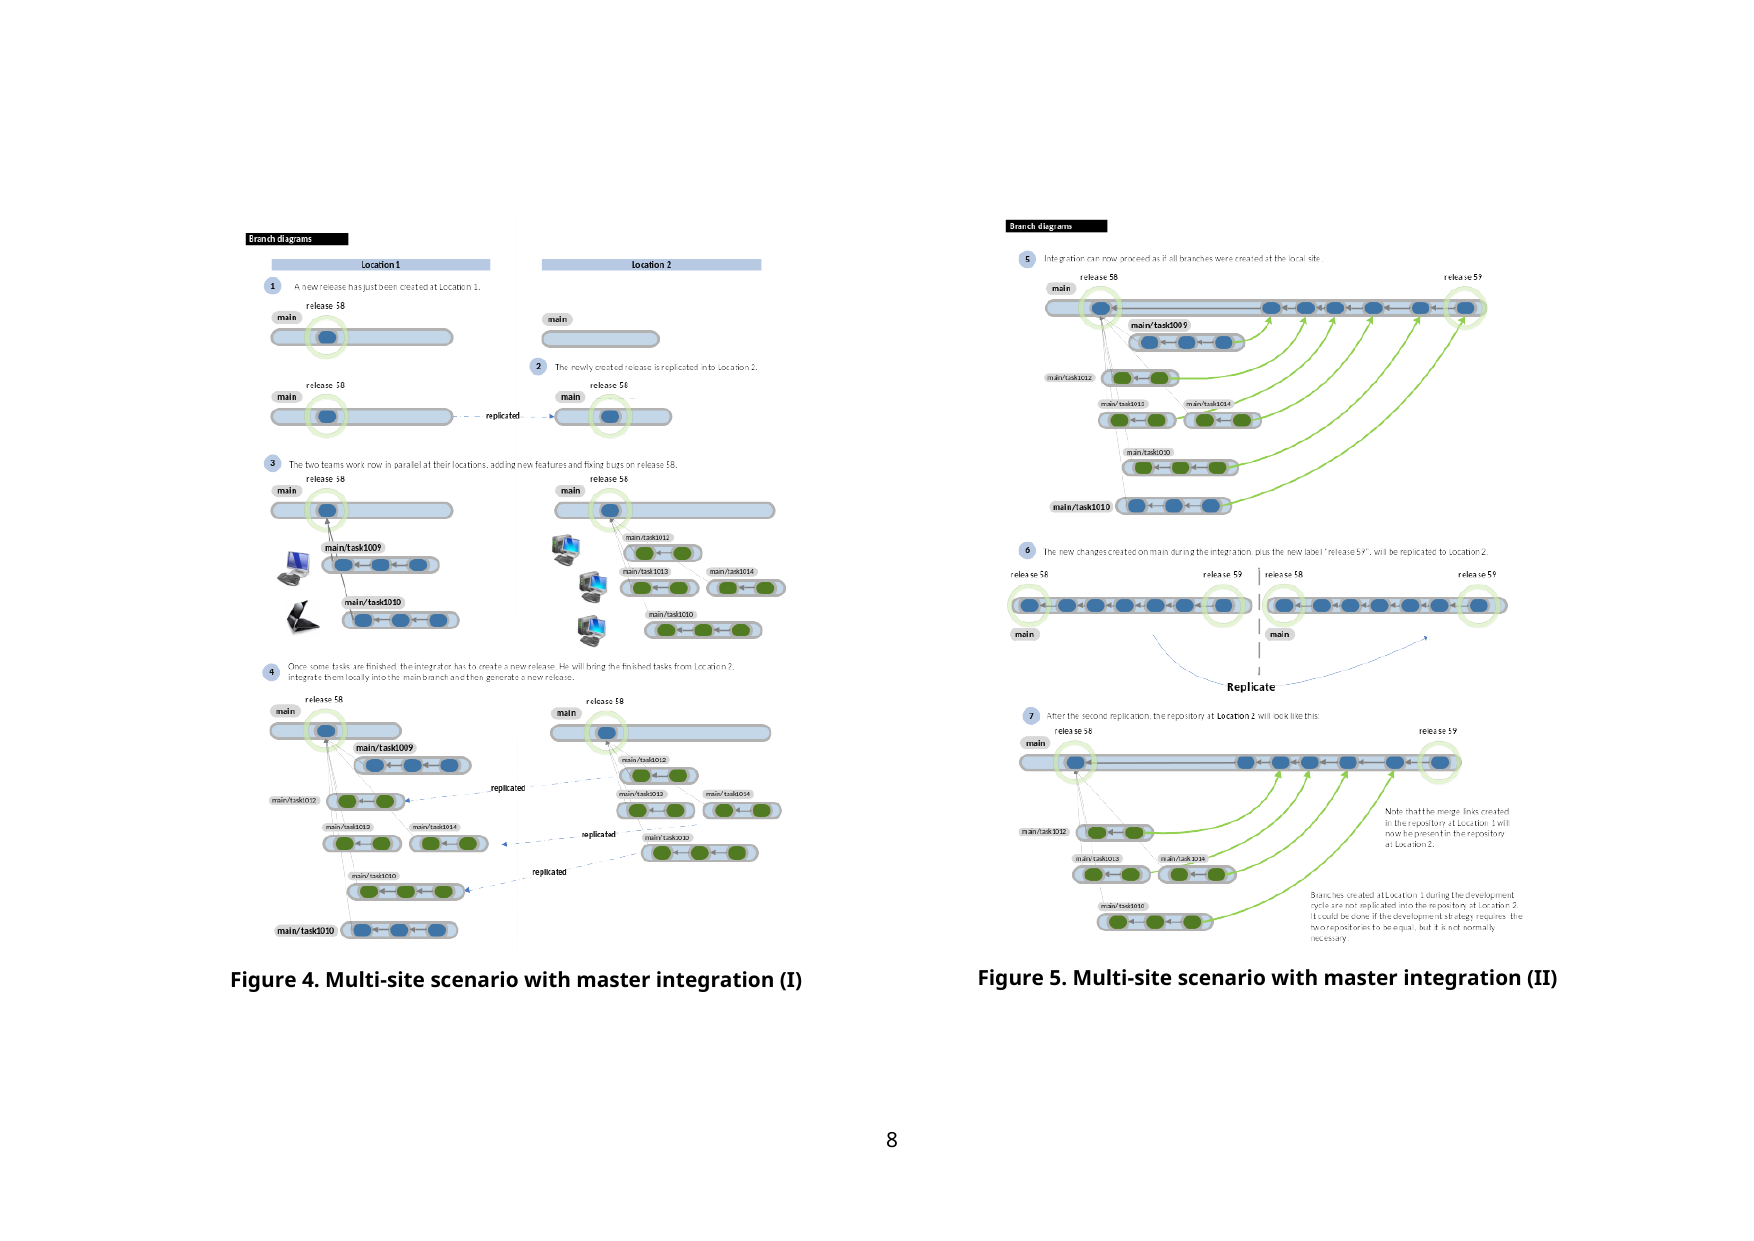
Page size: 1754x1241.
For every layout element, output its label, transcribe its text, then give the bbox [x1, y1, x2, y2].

text Figure 4. Multi-site scenario with master integration (I) [177, 965, 855, 993]
text Figure 5. Multi-site scenario with master integration (II) [928, 963, 1606, 992]
